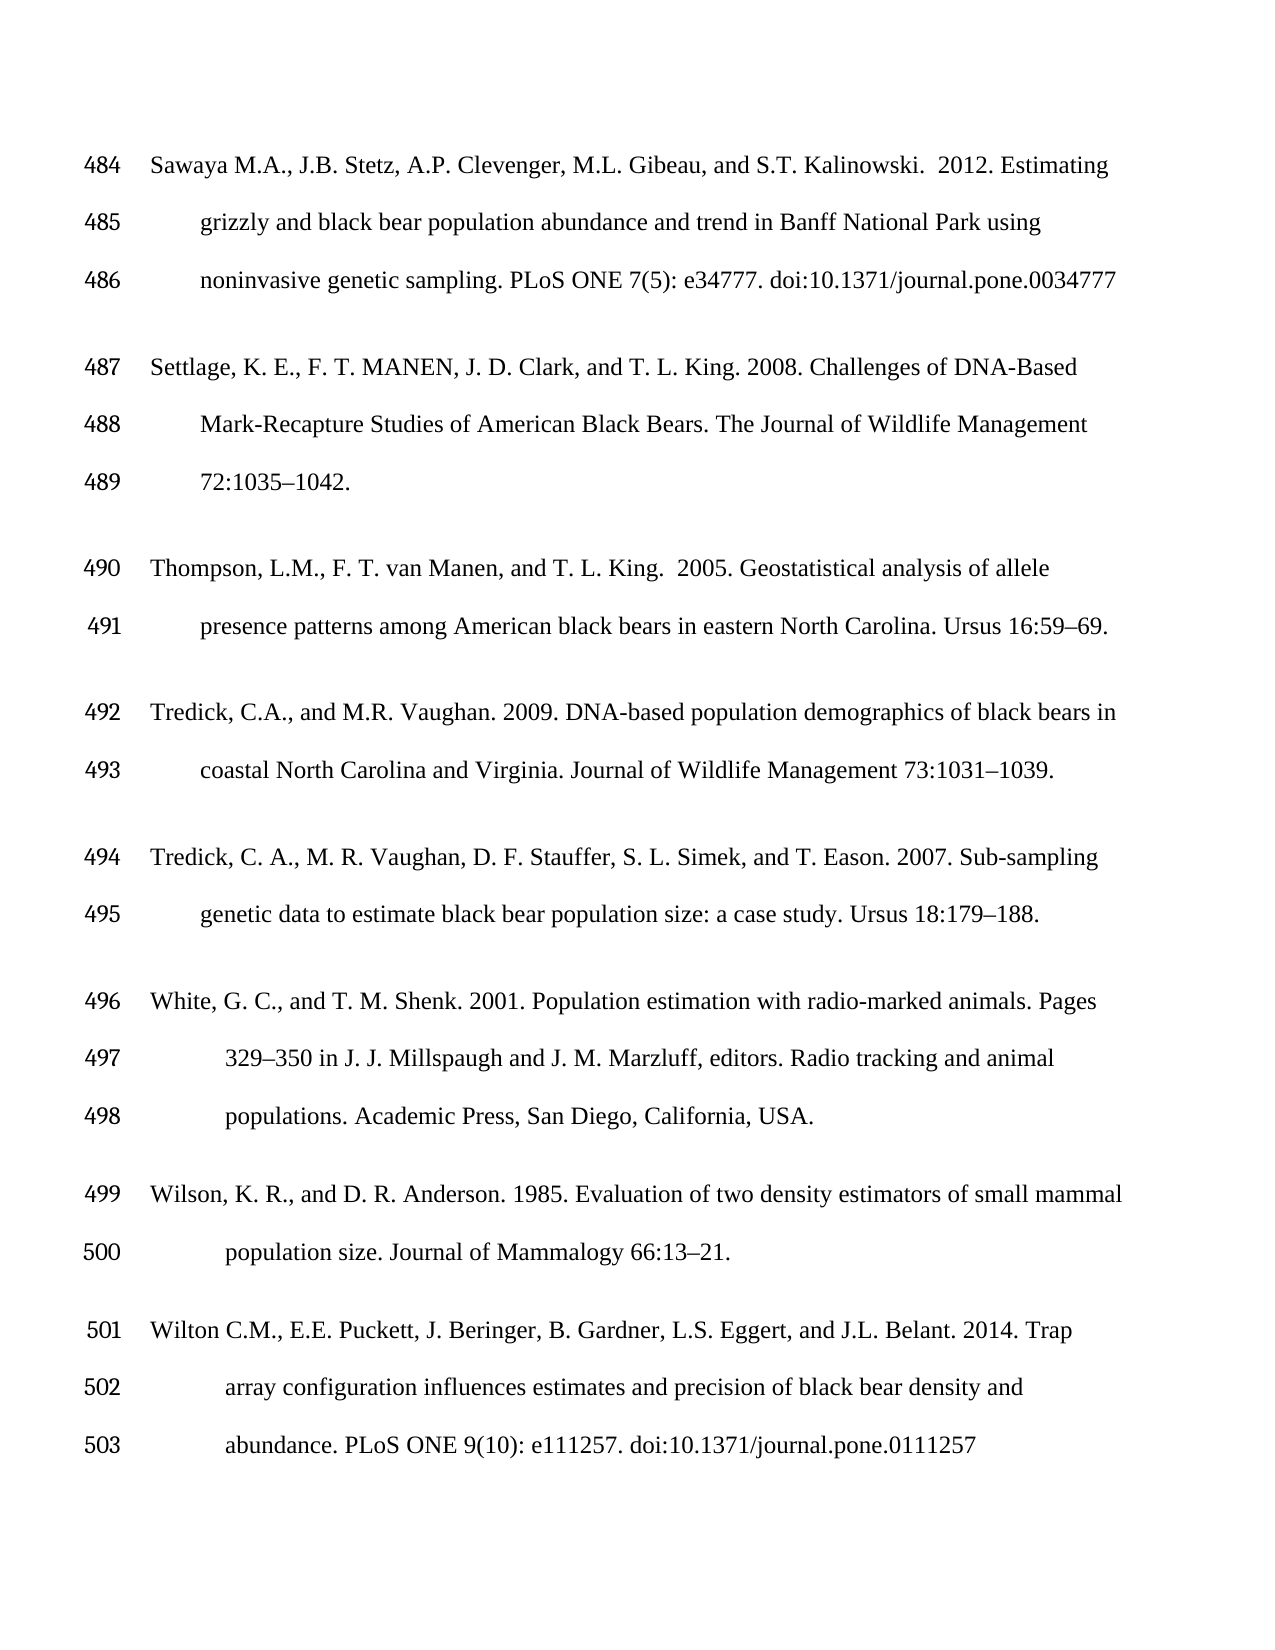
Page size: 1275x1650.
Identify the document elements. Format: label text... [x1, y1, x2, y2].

text Settlage, K. E., F. T. MANEN, J. D. Clark, and T. L. King. 2008. Challenges of DNA-Based Mark-Recapture Studies of American Black Bears. The Journal of Wildlife Management 72:1035–1042. [150, 352, 1125, 495]
text Thompson, L.M., F. T. van Manen, and T. L. King. 2005. Geostatistical analysis of allele presence patterns among American black bears in eastern North Carolina. Ursus 16:59–69. [150, 553, 1125, 639]
text White, G. C., and T. M. Shenk. 2001. Population estimation with radio-marked animals. Pages 329–350 in J. J. Millspaugh and J. M. Marzluff, editors. Radio tracking and animal populations. Academic Press, San Diego, California, USA. [150, 986, 1125, 1129]
text Tredick, C.A., and M.R. Vaughan. 2009. DNA-based population demographics of black bears in coastal North Carolina and Virginia. Journal of Wildlife Management 73:1031–1039. [150, 697, 1125, 784]
text Sawaya M.A., J.B. Stetz, A.P. Clevenger, M.L. Gibeau, and S.T. Kalinowski. 2012. Estimating grizzly and black bear population abundance and trend in Banff National Park using noninvasive genetic sampling. PLoS ONE 7(5): e34777. doi:10.1371/journal.pone.0034777 [150, 150, 1125, 294]
text Tredick, C. A., M. R. Vaughan, D. F. Stauffer, S. L. Simek, and T. Eason. 2007. Sub-sampling genetic data to estimate black bear population size: a case study. Ursus 18:179–188. [150, 842, 1125, 928]
text Wilson, K. R., and D. R. Anderson. 1985. Evaluation of two density estimators of small mammal population size. Journal of Mammalogy 66:13–21. [150, 1179, 1125, 1265]
text Wilton C.M., E.E. Puckett, J. Beringer, B. Gardner, L.S. Eggert, and J.L. Belant. 2014. Trap array configuration influences estimates and precision of black bear density and abundance. PLoS ONE 9(10): e111257. doi:10.1371/journal.pone.0111257 [150, 1315, 1125, 1459]
